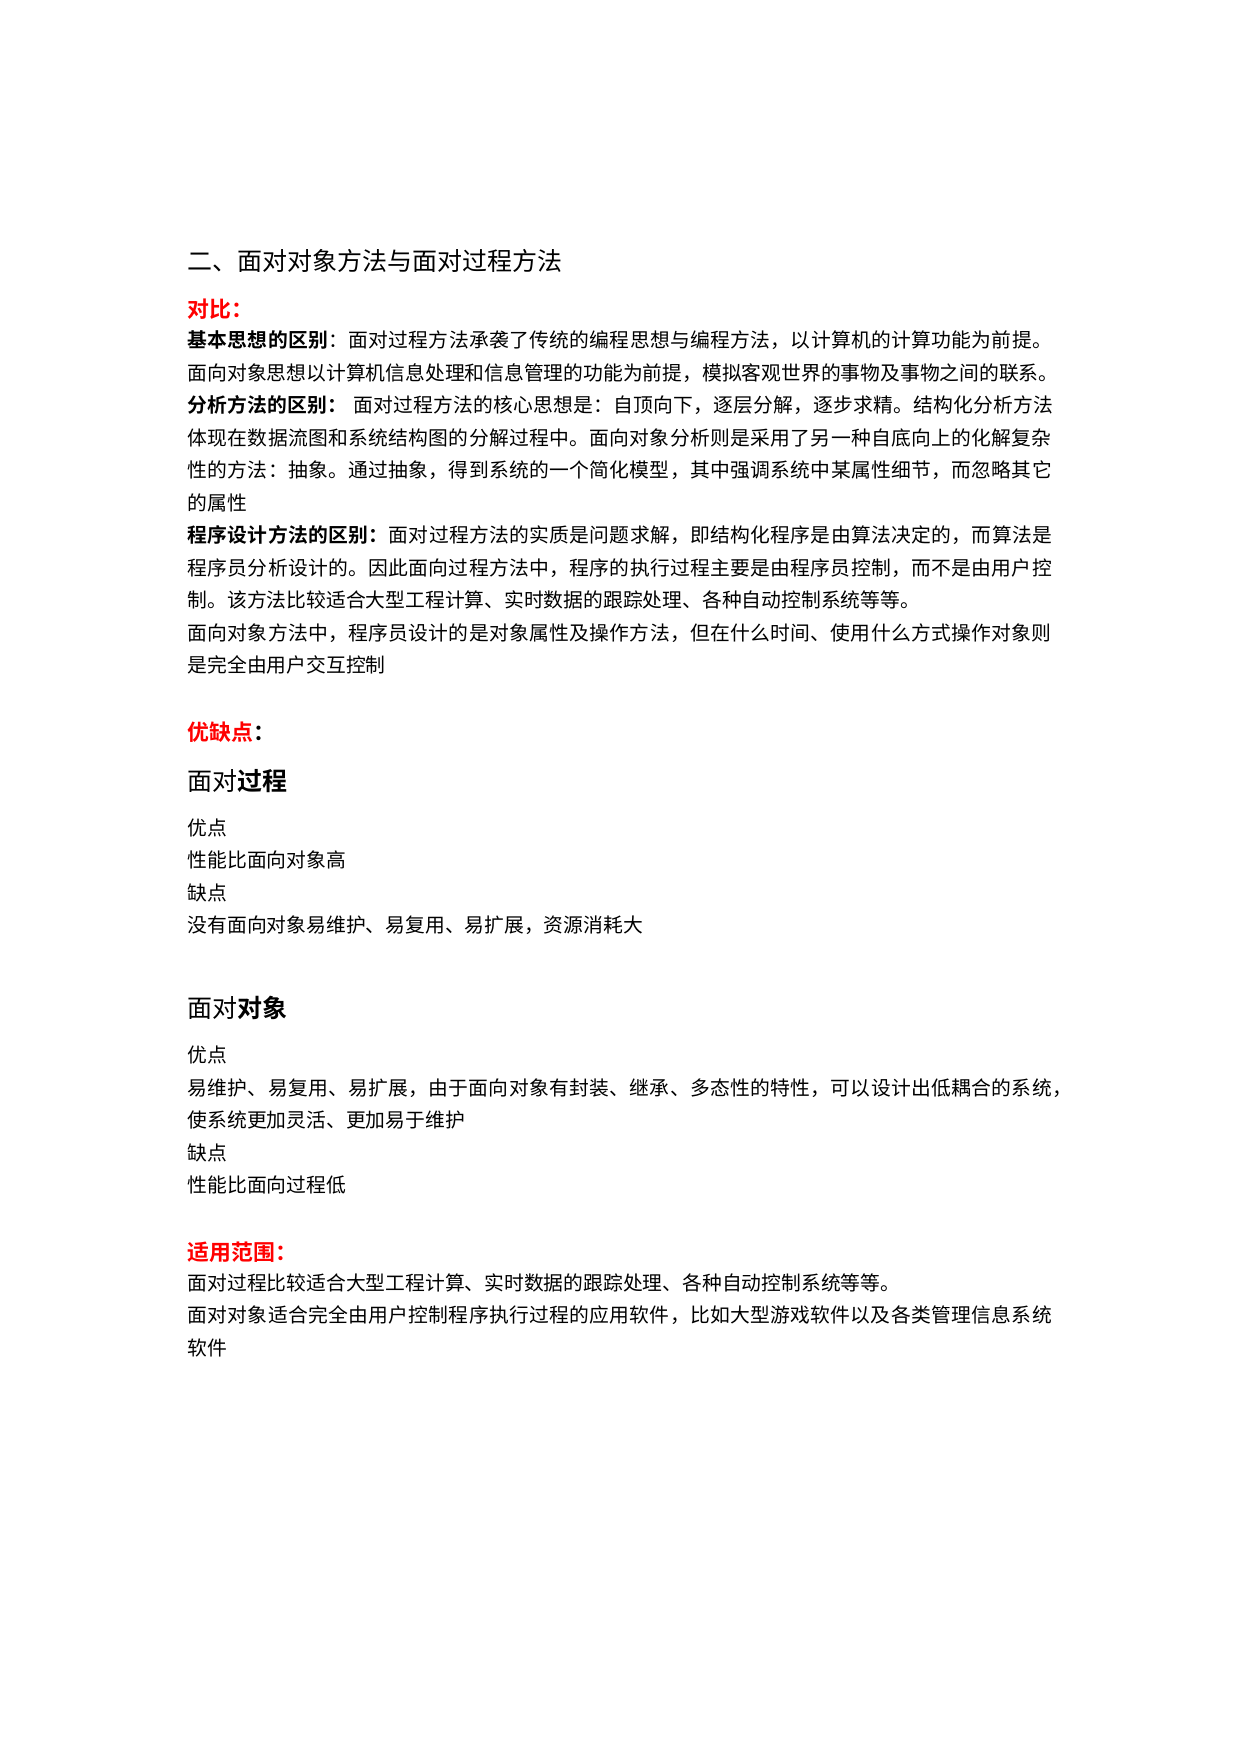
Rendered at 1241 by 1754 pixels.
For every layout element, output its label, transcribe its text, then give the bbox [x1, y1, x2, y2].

list 面向对象方法中，程序员设计的是对象属性及操作方法，但在什么时间、使用什么方式操作对象则是完全由用户交互控制 [187, 617, 1053, 682]
list 适用范围： [187, 1234, 1053, 1267]
list 缺点 [187, 877, 1053, 909]
list 优点 [187, 812, 1053, 844]
list 分析方法的区别： 面对过程方法的核心思想是：自顶向下，逐层分解，逐步求精。结构化分析方法体现在数据流图和系统结构图的分解过程中。面向对象分析则是采用了另一种自底向上的化解复杂性的方法：抽象。通过抽象，得到系统的一个简化模型，其中强调系统中某属性细节，而忽略其它的属性 [187, 389, 1053, 519]
list 缺点 [187, 1137, 1053, 1169]
list 基本思想的区别：面对过程方法承袭了传统的编程思想与编程方法，以计算机的计算功能为前提。面向对象思想以计算机信息处理和信息管理的功能为前提，模拟客观世界的事物及事物之间的联系。 [187, 324, 1053, 389]
list 优点 [187, 1039, 1053, 1072]
list 对比： [187, 292, 1053, 324]
list 易维护、易复用、易扩展，由于面向对象有封装、继承、多态性的特性，可以设计出低耦合的系统，使系统更加灵活、更加易于维护 [187, 1072, 1053, 1137]
list 面对过程 [187, 747, 1053, 812]
list 面对过程比较适合大型工程计算、实时数据的跟踪处理、各种自动控制系统等等。 [187, 1267, 1053, 1299]
list 优缺点： [187, 714, 1053, 747]
list 没有面向对象易维护、易复用、易扩展，资源消耗大 [187, 909, 1053, 942]
list 性能比面向过程低 [187, 1169, 1053, 1202]
list 程序设计方法的区别：面对过程方法的实质是问题求解，即结构化程序是由算法决定的，而算法是程序员分析设计的。因此面向过程方法中，程序的执行过程主要是由程序员控制，而不是由用户控制。该方法比较适合大型工程计算、实时数据的跟踪处理、各种自动控制系统等等。 [187, 519, 1053, 617]
list 面对对象 [187, 974, 1053, 1039]
list 性能比面向对象高 [187, 844, 1053, 877]
list 面对对象适合完全由用户控制程序执行过程的应用软件，比如大型游戏软件以及各类管理信息系统软件 [187, 1299, 1053, 1364]
list 面对对象方法与面对过程方法 [187, 227, 1053, 292]
